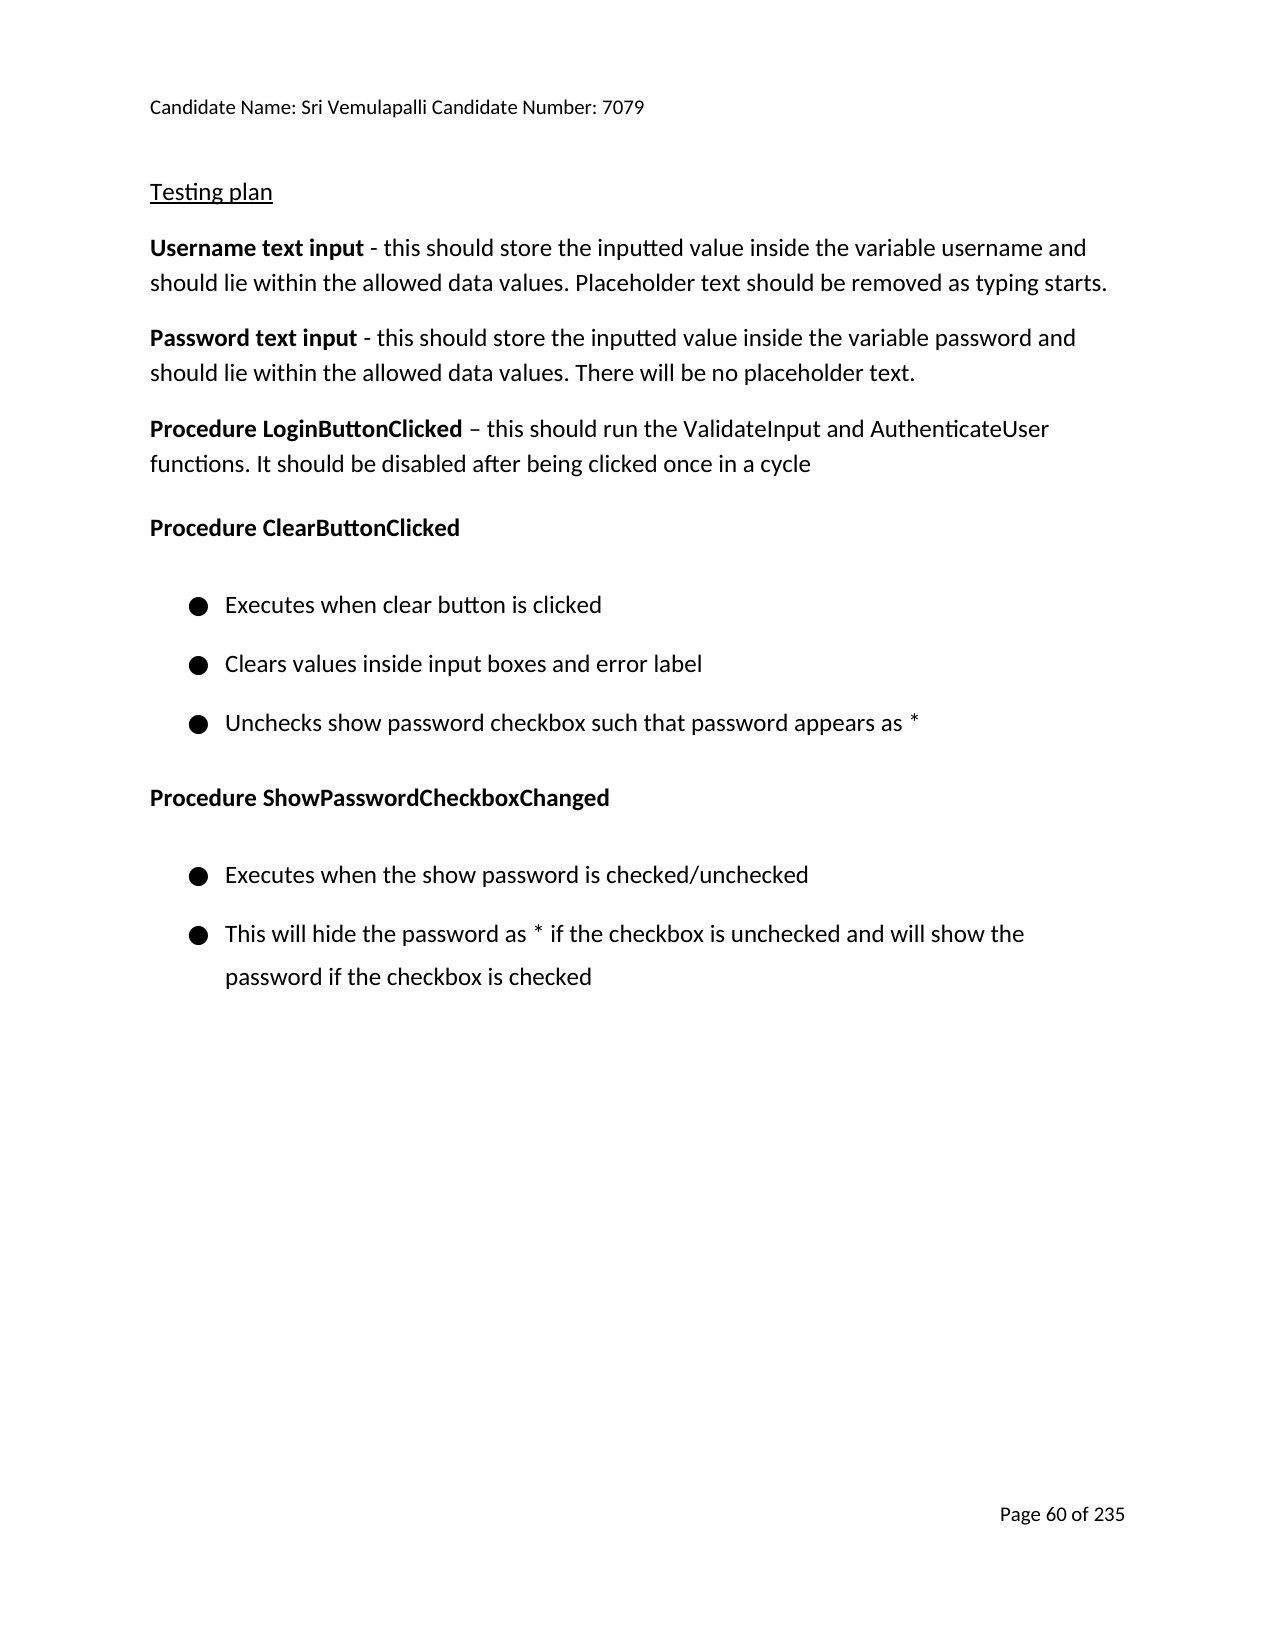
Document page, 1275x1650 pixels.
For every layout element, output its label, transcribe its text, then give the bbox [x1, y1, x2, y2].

list This will hide the password as * if the checkbox is unchecked and will show the password if the checkbox is checked [187, 905, 1125, 992]
text Procedure ShowPasswordCheckboxChanged [150, 782, 1125, 813]
list Clears values inside input boxes and error label [187, 636, 1125, 687]
list Unchecks show password checkbox such that password appears as * [187, 694, 1125, 746]
list Executes when clear button is clicked [187, 577, 1125, 628]
text Procedure LoginButtonClicked – this should run the ValidateInput and AuthenticateUser functions. It should be disabled after being clicked once in a cycle [150, 413, 1125, 479]
text Password text input - this should store the inputted value inside the variable password and should lie within the allowed data values. There will be no placeholder text. [150, 322, 1125, 388]
list Executes when the show password is checked/unchecked [187, 847, 1125, 898]
text Testing plan [150, 176, 1125, 206]
text Procedure ClearButtonClicked [150, 512, 1125, 543]
text Username text input - this should store the inputted value inside the variable username and should lie within the allowed data values. Placeholder text should be removed as typing starts. [150, 232, 1125, 297]
